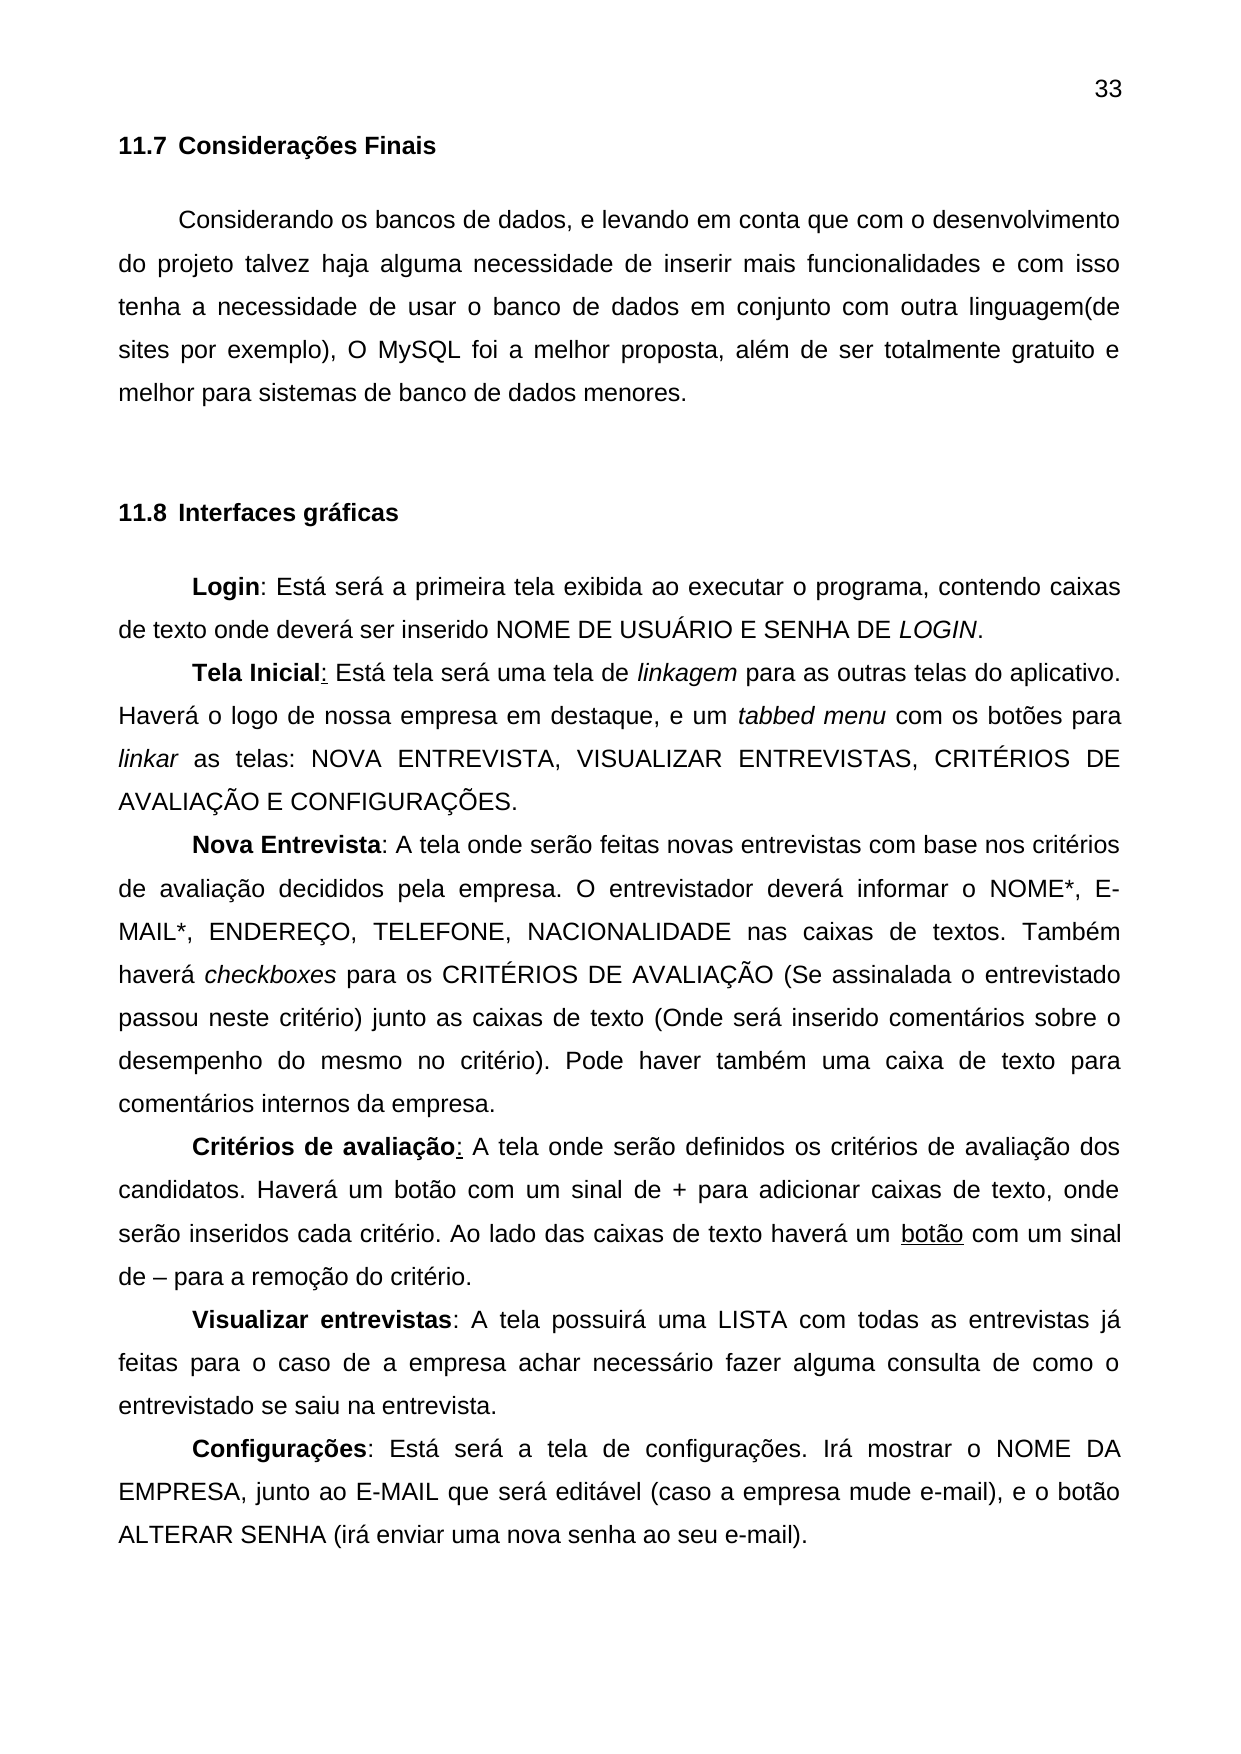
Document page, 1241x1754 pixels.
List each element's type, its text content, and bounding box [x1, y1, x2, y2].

text Nova Entrevista: A tela onde serão feitas novas entrevistas com base nos critérios de avaliação decididos pela empresa. O entrevistador deverá informar o NOME*, E-MAIL*, ENDEREÇO, TELEFONE, NACIONALIDADE nas caixas de textos. Também haverá checkboxes para os CRITÉRIOS DE AVALIAÇÃO (Se assinalada o entrevistado passou neste critério) junto as caixas de texto (Onde será inserido comentários sobre o desempenho do mesmo no critério). Pode haver também uma caixa de texto para comentários internos da empresa. [118, 831, 1122, 1118]
text Critérios de avaliação: A tela onde serão definidos os critérios de avaliação dos candidatos. Haverá um botão com um sinal de + para adicionar caixas de texto, onde serão inseridos cada critério. Ao lado das caixas de texto haverá um botão com um sinal de – para a remoção do critério. [118, 1132, 1122, 1291]
text Visualizar entrevistas: A tela possuirá uma LISTA com todas as entrevistas já feitas para o caso de a empresa achar necessário fazer alguma consulta de como o entrevistado se saiu na entrevista. [118, 1305, 1122, 1420]
text Login: Está será a primeira tela exibida ao executar o programa, contendo caixas de texto onde deverá ser inserido NOME DE USUÁRIO E SENHA DE LOGIN. [118, 572, 1122, 644]
text Configurações: Está será a tela de configurações. Irá mostrar o NOME DA EMPRESA, junto ao E-MAIL que será editável (caso a empresa mude e-mail), e o botão ALTERAR SENHA (irá enviar uma nova senha ao seu e-mail). [118, 1434, 1122, 1549]
text Considerando os bancos de dados, e levando em conta que com o desenvolvimento do projeto talvez haja alguma necessidade de inserir mais funcionalidades e com isso tenha a necessidade de usar o banco de dados em conjunto com outra linguagem(de sites por exemplo), O MySQL foi a melhor proposta, além de ser totalmente gratuito e melhor para sistemas de banco de dados menores. [118, 206, 1122, 407]
subtitle Interfaces gráficas [118, 498, 1122, 526]
text Tela Inicial: Está tela será uma tela de linkagem para as outras telas do aplicativo. Haverá o logo de nossa empresa em destaque, e um tabbed menu com os botões para linkar as telas: NOVA ENTREVISTA, VISUALIZAR ENTREVISTAS, CRITÉRIOS DE AVALIAÇÃO E CONFIGURAÇÕES. [118, 658, 1122, 816]
subtitle Considerações Finais [118, 131, 1122, 160]
